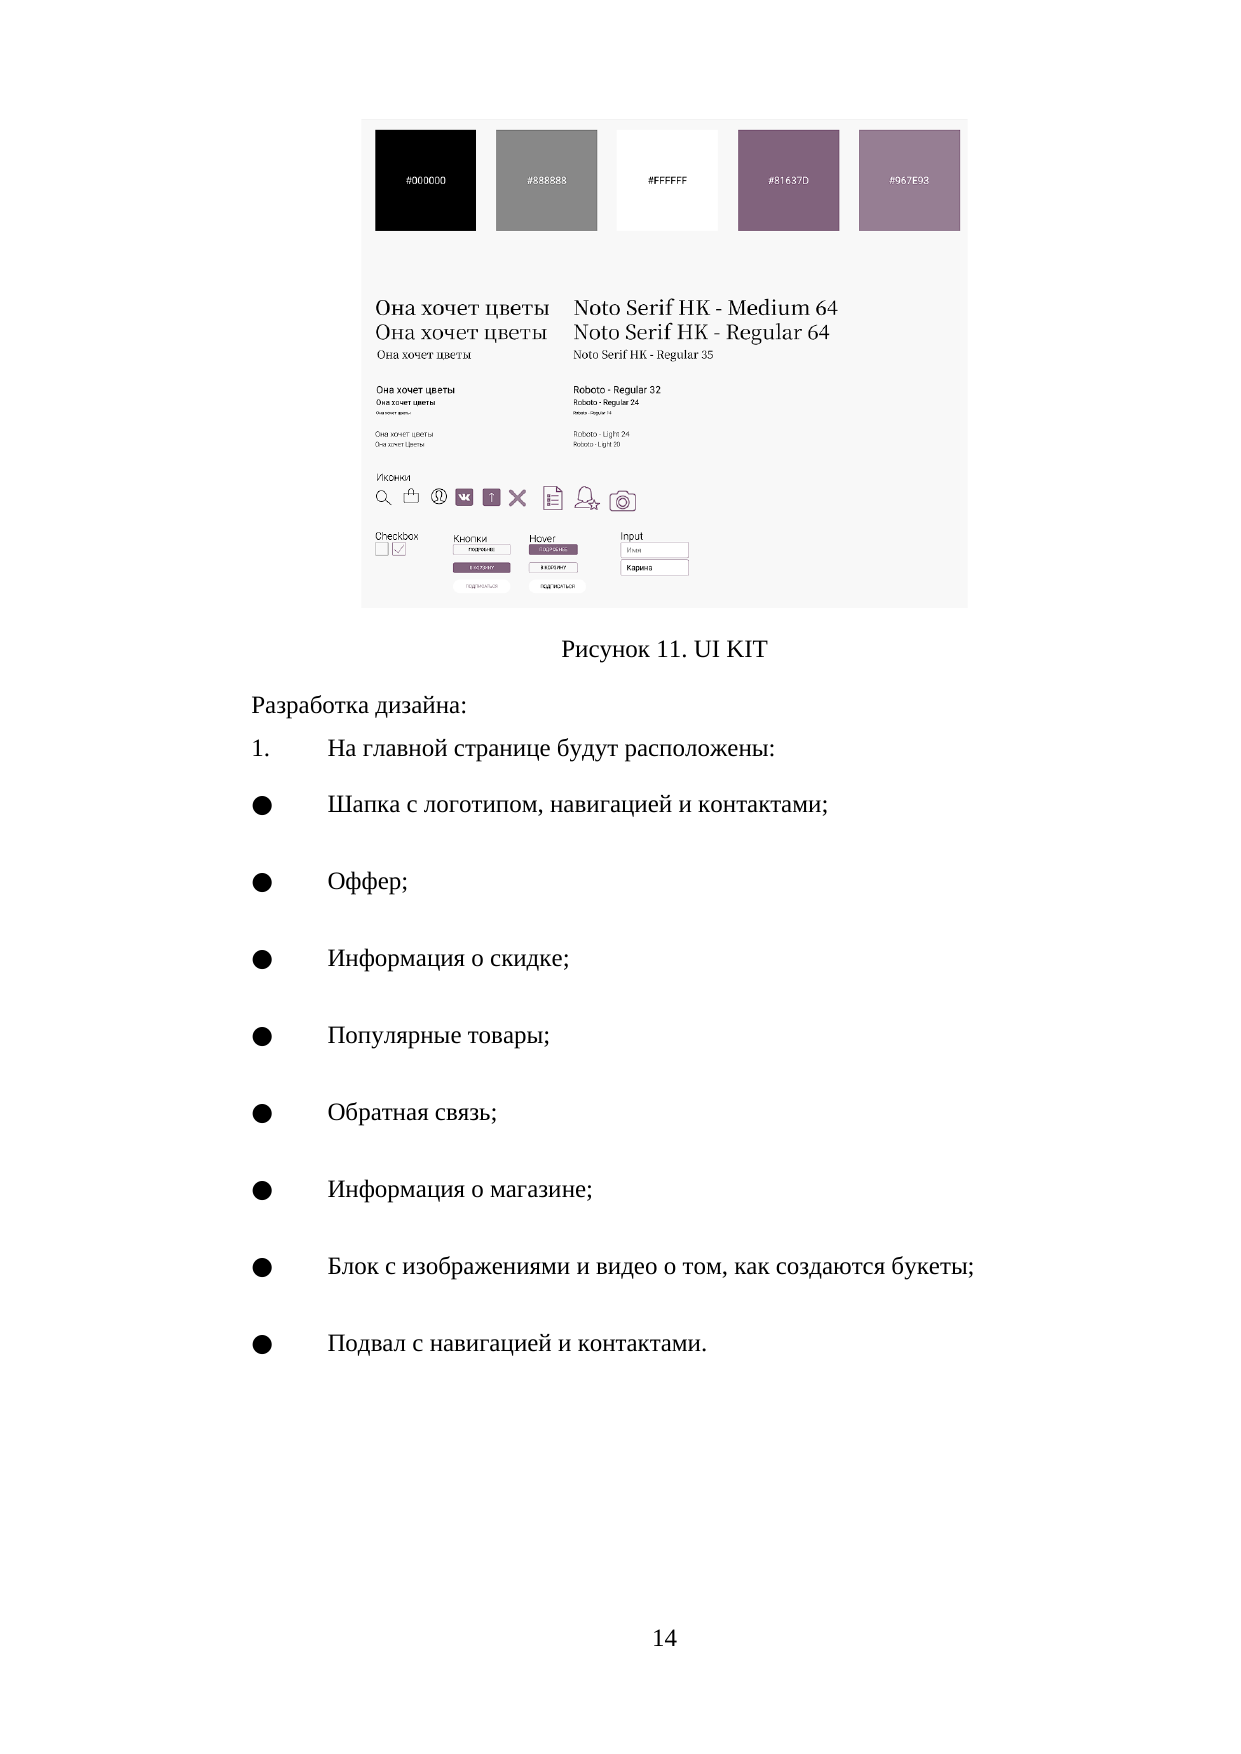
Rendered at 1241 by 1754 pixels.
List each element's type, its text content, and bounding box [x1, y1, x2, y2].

list Обратная связь; [177, 1083, 1152, 1135]
picture [361, 118, 968, 608]
list Блок с изображениями и видео о том, как создаются букеты; [177, 1237, 1152, 1288]
list На главной странице будут расположены: [177, 733, 1152, 762]
text Рисунок 11. UI KIT [177, 634, 1152, 663]
list Подвал с навигацией и контактами. [177, 1314, 1152, 1365]
list Информация о магазине; [177, 1160, 1152, 1212]
list Шапка с логотипом, навигацией и контактами; [177, 776, 1152, 827]
list Популярные товары; [177, 1007, 1152, 1058]
text Разработка дизайна: [177, 690, 1152, 718]
list Информация о скидке; [177, 930, 1152, 981]
list Оффер; [177, 853, 1152, 904]
